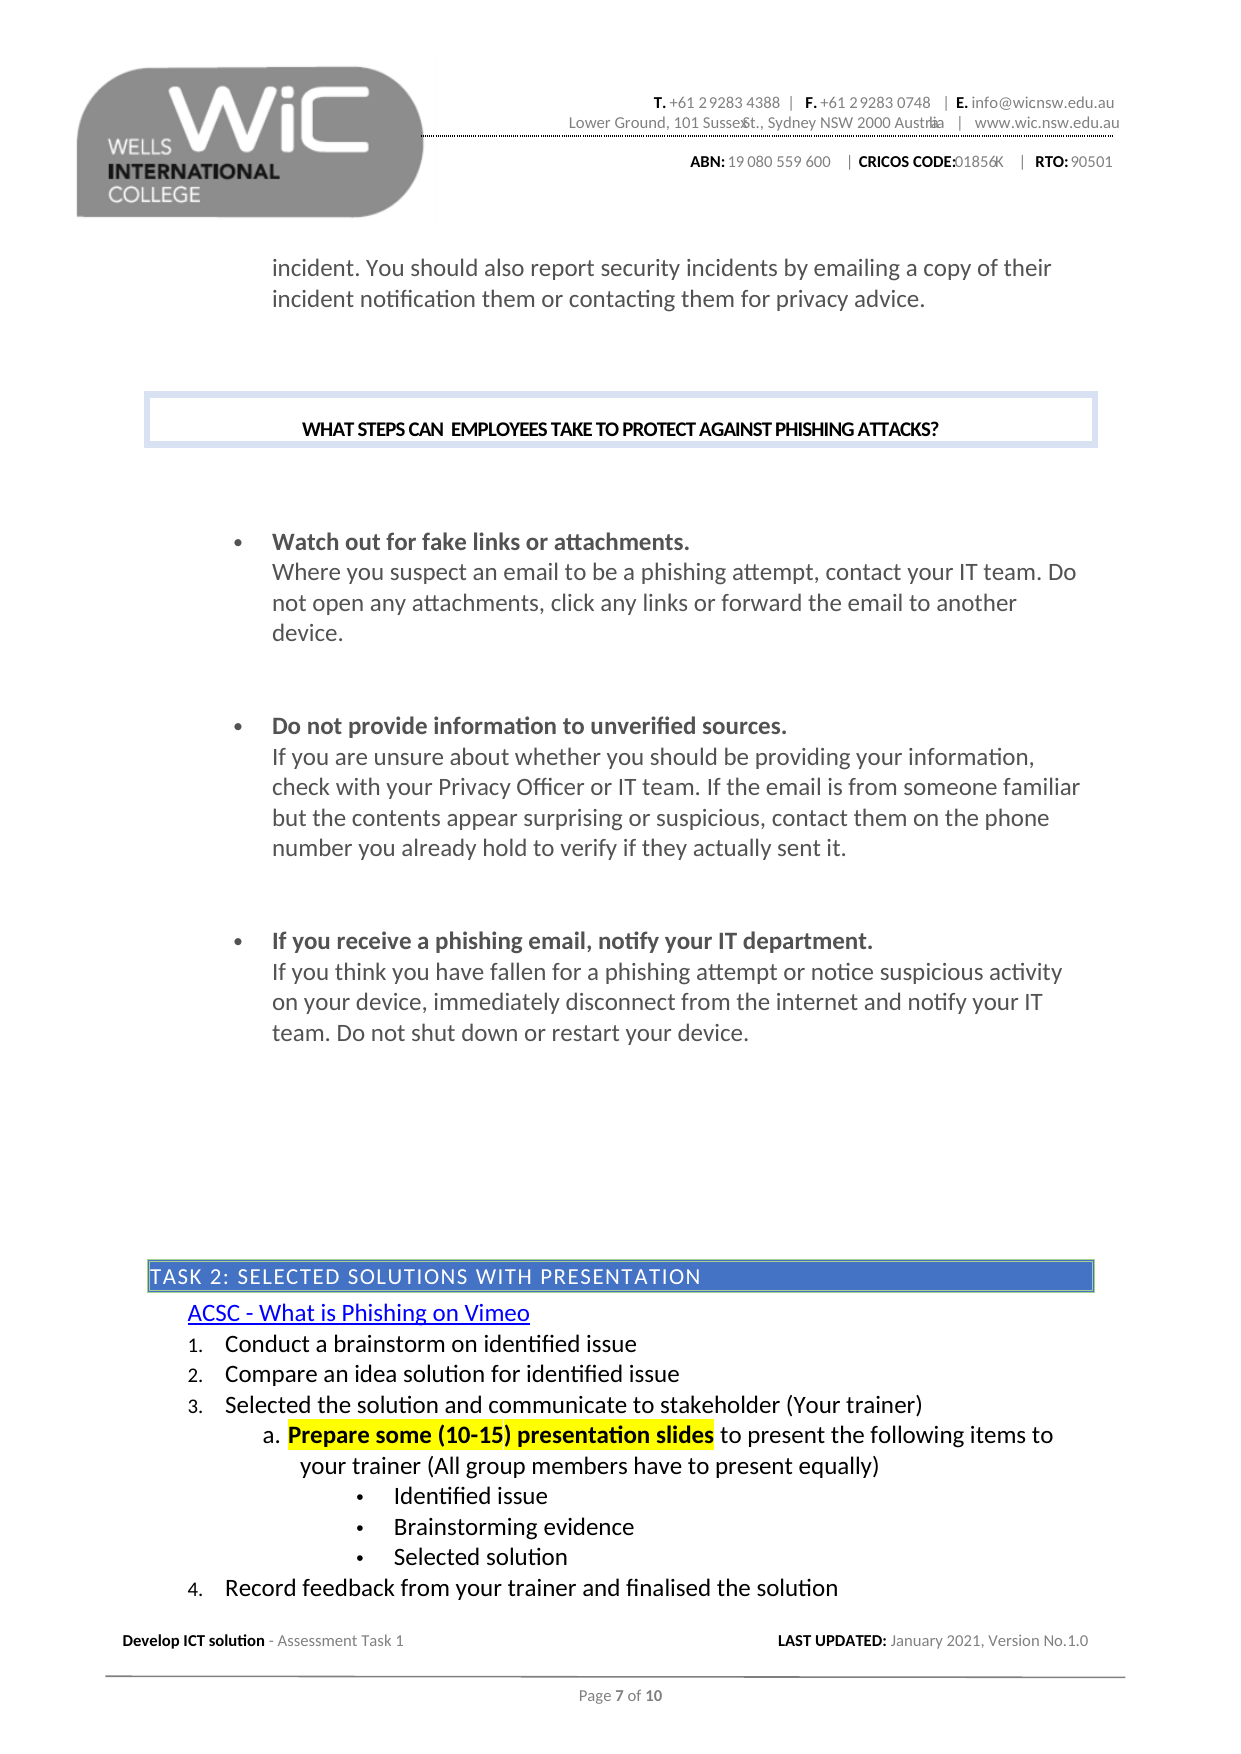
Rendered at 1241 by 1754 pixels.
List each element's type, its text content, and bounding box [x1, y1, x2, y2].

list Brainstorming evidence [356, 1511, 1088, 1541]
list Do not provide information to unverified sources. If you are unsure about whether you should be providing your information, check with your Privacy Officer or IT team. If the email is from someone familiar but the contents appear surprising or suspicious, contact them on the phone number you already hold to verify if they actually sent it. [234, 710, 1092, 863]
list If you receive a phishing email, notify your IT department. If you think you have fallen for a phishing attempt or notice suspicious activity on your device, immediately disconnect from the internet and notify your IT team. Do not shut down or restart your device. [234, 925, 1092, 1047]
text ACSC - What is Phishing on Vimeo [151, 1297, 1092, 1328]
list Selected the solution and communicate to stakeholder (Your trainer) [187, 1389, 1088, 1419]
picture [76, 59, 437, 224]
text a. Prepare some (10-15) presentation slides to present the following items to your trainer (All group members have to present equally) [262, 1419, 1088, 1480]
subtitle Task 2: Selected solutions with Presentation [150, 1262, 1092, 1290]
list Identified issue [356, 1480, 1088, 1511]
list Watch out for fake links or attachments. Where you suspect an email to be a phishing attempt, contact your IT team. Do not open any attachments, click any links or forward the email to another device. [234, 526, 1092, 648]
list Selected solution [356, 1541, 1088, 1572]
list Record feedback from your trainer and finalised the solution [187, 1572, 1088, 1602]
list Compare an idea solution for identified issue [187, 1358, 1088, 1389]
list Conduct a brainstorm on identified issue [187, 1328, 1088, 1358]
subtitle WHAT STEPS CAN EMPLOYEES TAKE TO PROTECT AGAINST PHISHING ATTACKS? [150, 398, 1092, 441]
